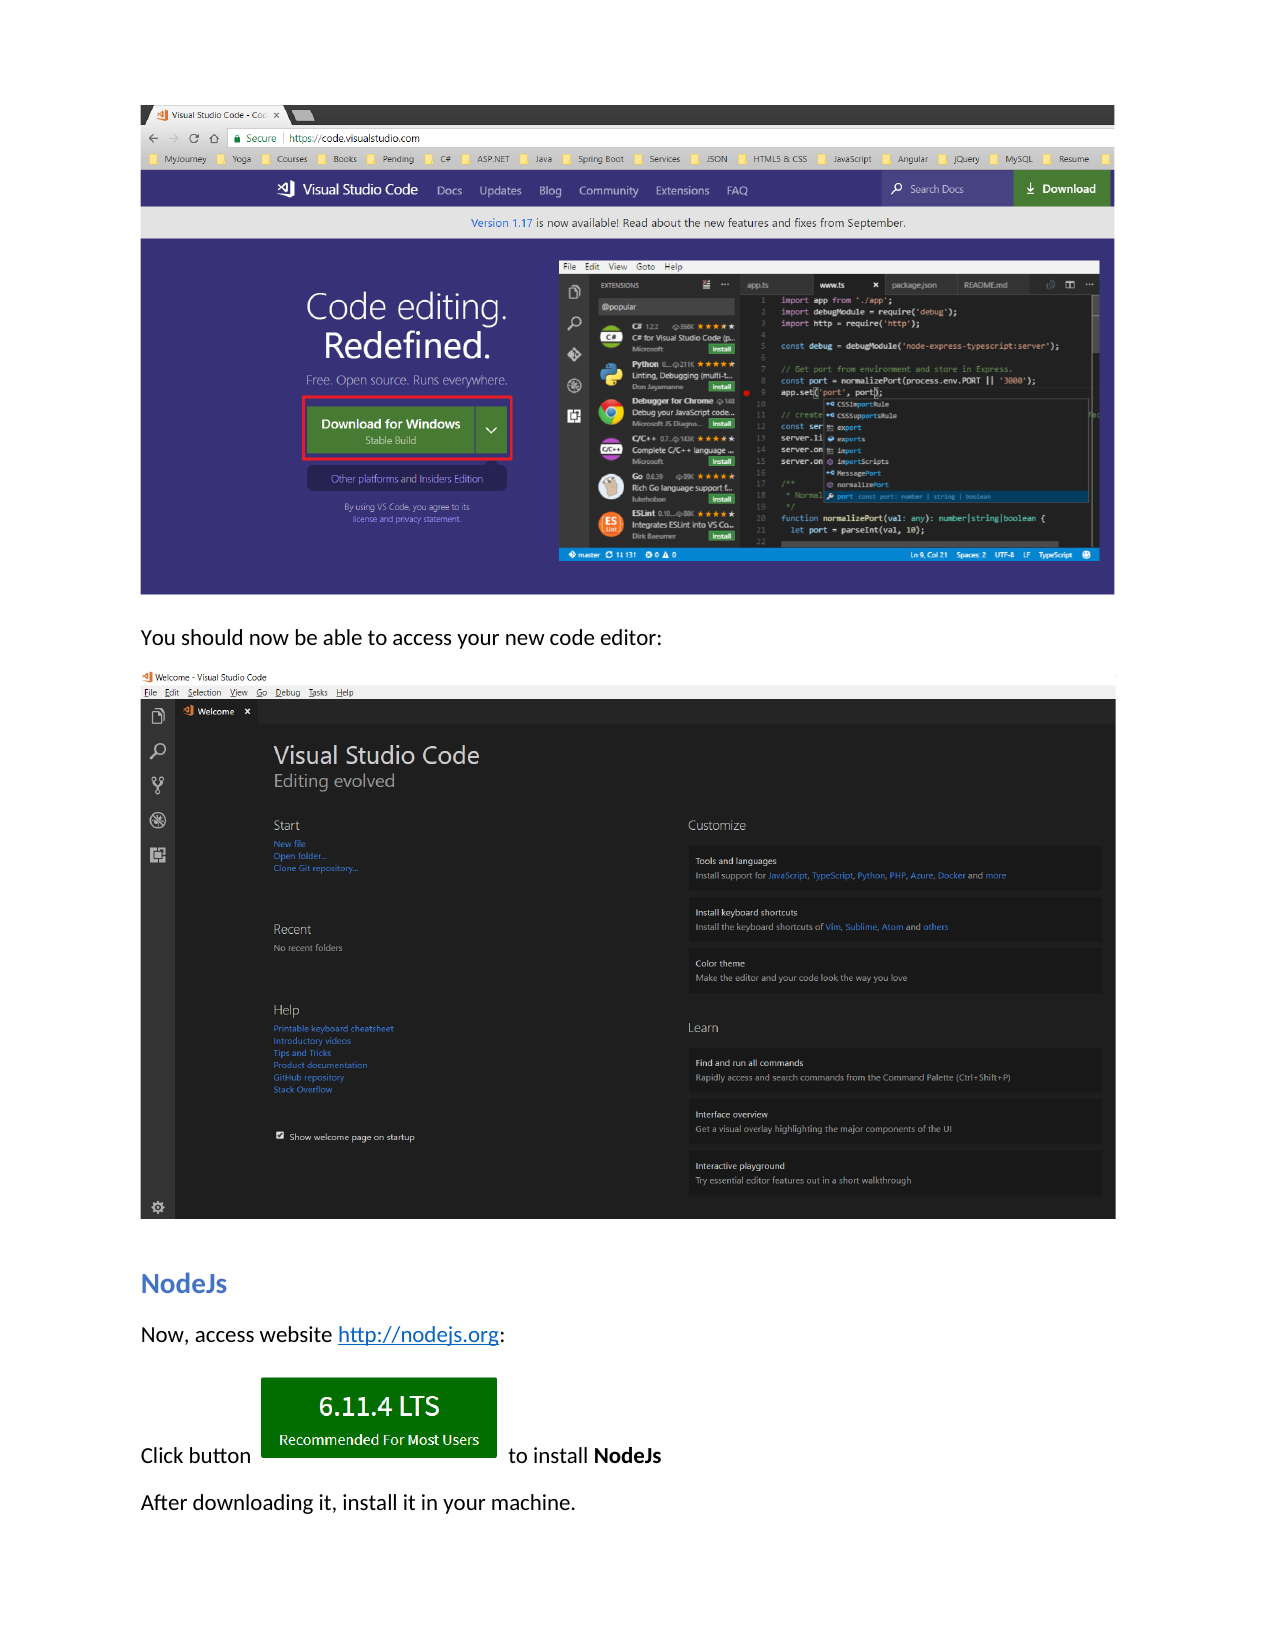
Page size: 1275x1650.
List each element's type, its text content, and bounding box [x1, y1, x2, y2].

text You should now be able to access your new code editor: [141, 623, 1125, 651]
text NodeJs [141, 1265, 1125, 1300]
picture [256, 1366, 503, 1463]
text Click button to install NodeJs [141, 1367, 1125, 1469]
text Now, access website http://nodejs.org: [141, 1320, 1125, 1348]
text After downloading it, install it in your machine. [141, 1488, 1125, 1516]
picture [140, 669, 1116, 1219]
picture [140, 105, 1115, 604]
